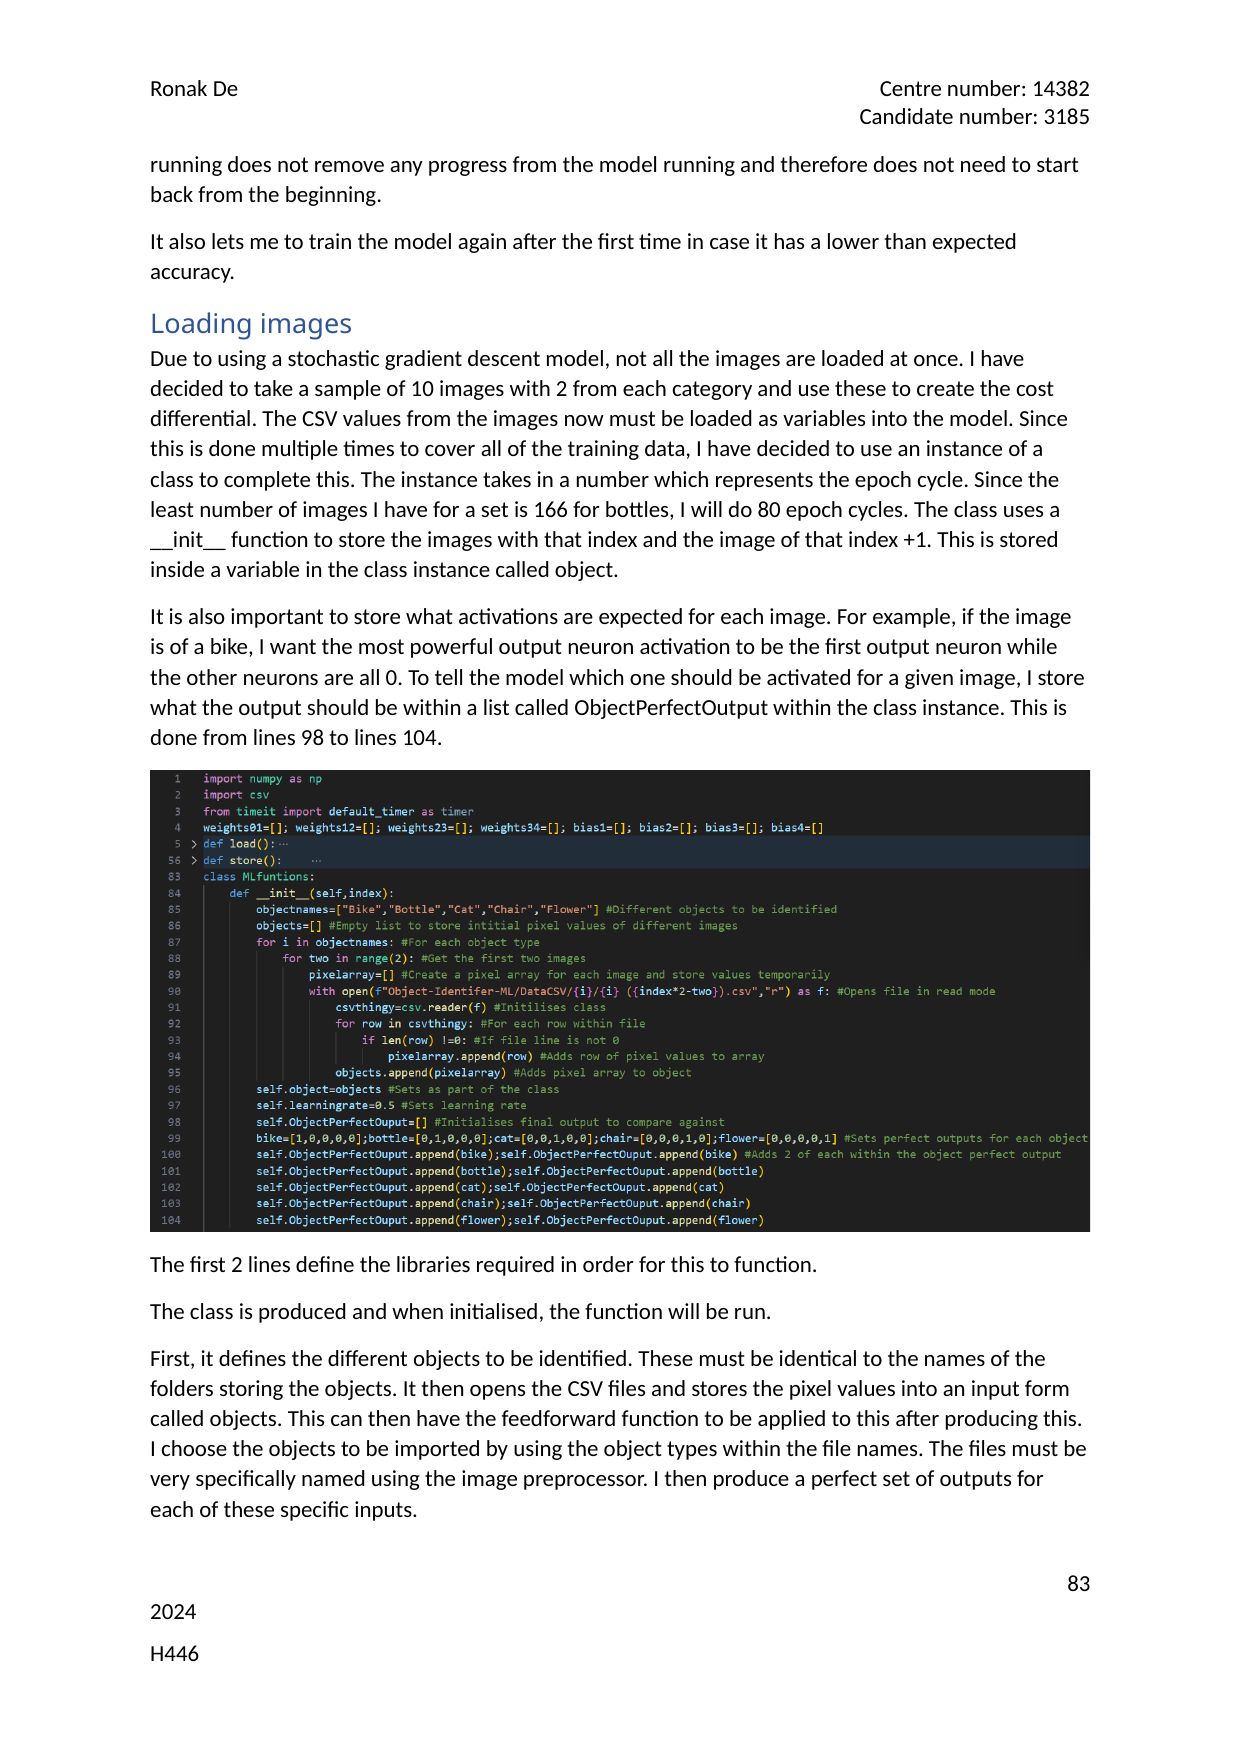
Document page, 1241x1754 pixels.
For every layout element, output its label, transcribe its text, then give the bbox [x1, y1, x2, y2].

text It is also important to store what activations are expected for each image. For example, if the image is of a bike, I want the most powerful output neuron activation to be the first output neuron while the other neurons are all 0. To tell the model which one should be activated for a given image, I store what the output should be within a list called ObjectPerfectOutput within the class instance. This is done from lines 98 to lines 104. [150, 602, 1090, 751]
picture [150, 770, 1091, 1232]
subtitle Loading images [150, 304, 1090, 341]
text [150, 150, 1090, 208]
text The class is produced and when initialised, the function will be run. [150, 1297, 1090, 1325]
text It also lets me to train the model again after the first time in case it has a lower than expected accuracy. [150, 227, 1090, 285]
text The first 2 lines define the libraries required in order for this to function. [150, 1250, 1090, 1278]
text Due to using a stochastic gradient descent model, not all the images are loaded at once. I have decided to take a sample of 10 images with 2 from each category and use these to create the cost differential. The CSV values from the images now must be loaded as variables into the model. Since this is done multiple times to cover all of the training data, I have decided to use an instance of a class to complete this. The instance takes in a number which represents the epoch cycle. Since the least number of images I have for a set is 166 for bottles, I will do 80 epoch cycles. The class uses a __init__ function to store the images with that index and the image of that index +1. This is stored inside a variable in the class instance called object. [150, 344, 1090, 583]
text First, it defines the different objects to be identified. These must be identical to the names of the folders storing the objects. It then opens the CSV files and stores the pixel values into an input form called objects. This can then have the feedforward function to be applied to this after producing this. I choose the objects to be imported by using the object types within the file names. The files must be very specifically named using the image preprocessor. I then produce a perfect set of outputs for each of these specific inputs. [150, 1344, 1090, 1523]
